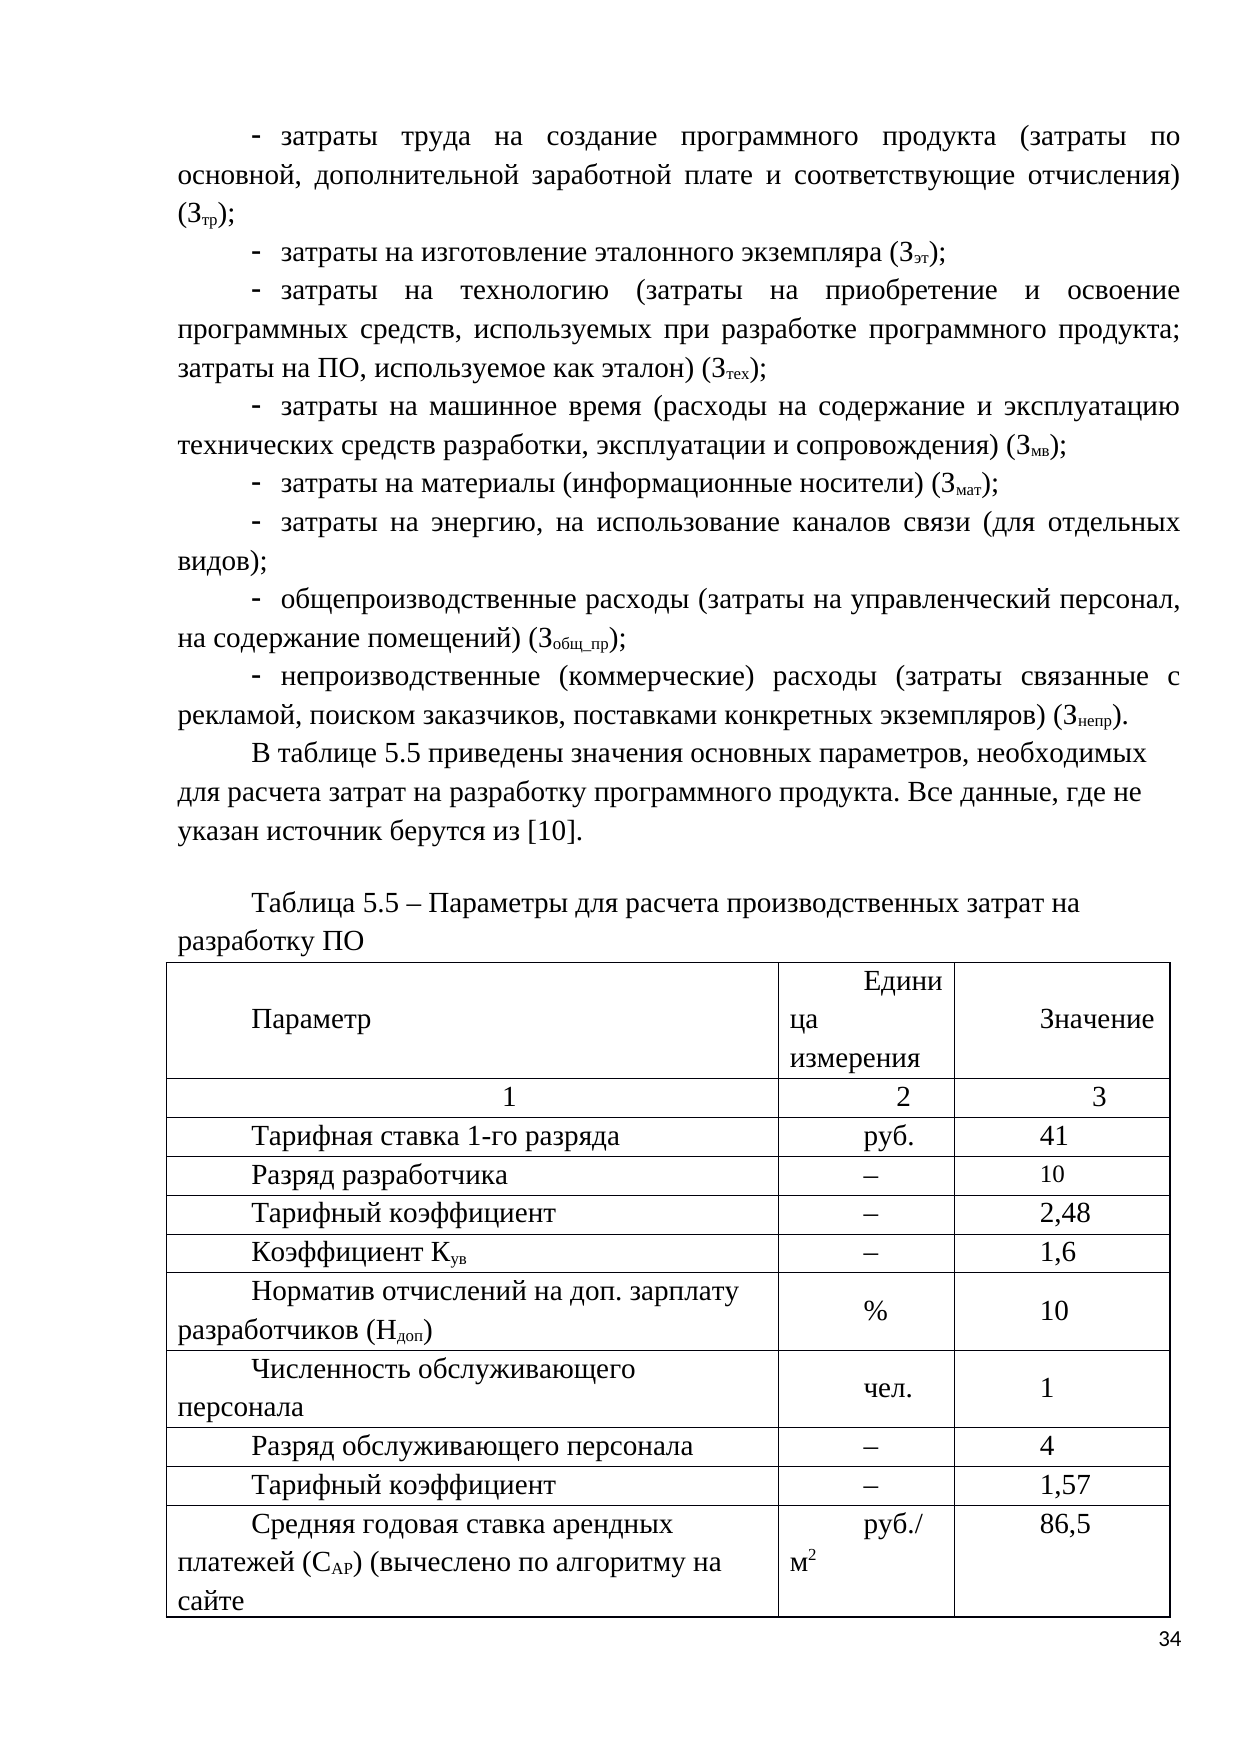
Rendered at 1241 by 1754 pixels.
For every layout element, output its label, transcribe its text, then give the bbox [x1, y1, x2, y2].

table_cell Тарифная ставка 1-го разряда [167, 1118, 778, 1156]
table_cell руб./м2 [779, 1506, 954, 1616]
table_cell 86,5 [955, 1506, 1169, 1616]
table_cell – [779, 1157, 954, 1194]
table_cell 4 [955, 1428, 1169, 1466]
table_cell 2,48 [955, 1196, 1169, 1233]
table_header Значение [955, 963, 1169, 1078]
table_cell Тарифный коэффициент [167, 1467, 778, 1505]
table_cell чел. [779, 1351, 954, 1427]
table_cell 1 [955, 1351, 1169, 1427]
text Таблица 5.5 – Параметры для расчета производственных затрат на разработку ПО [177, 885, 1181, 957]
list затраты на технологию (затраты на приобретение и освоение программных средств, используемых при разработке программного продукта; затраты на ПО, используемое как эталон) (Зтех); [177, 272, 1181, 383]
list затраты на изготовление эталонного экземпляра (Зэт); [177, 234, 1181, 267]
table_cell % [779, 1273, 954, 1350]
table_header Единица измерения [779, 963, 954, 1078]
list затраты труда на создание программного продукта (затраты по основной, дополнительной заработной плате и соответствующие отчисления) (Зтр); [177, 118, 1181, 229]
table_cell – [779, 1235, 954, 1272]
text В таблице 5.5 приведены значения основных параметров, необходимых для расчета затрат на разработку программного продукта. Все данные, где не указан источник берутся из [10]. [177, 736, 1181, 846]
list затраты на машинное время (расходы на содержание и эксплуатацию технических средств разработки, эксплуатации и сопровождения) (Змв); [177, 388, 1181, 460]
list общепроизводственные расходы (затраты на управленческий персонал, на содержание помещений) (Зобщ_пр); [177, 581, 1181, 653]
table_cell 1,6 [955, 1235, 1169, 1272]
list затраты на материалы (информационные носители) (Змат); [177, 465, 1181, 499]
table_cell 1,57 [955, 1467, 1169, 1505]
table_cell – [779, 1467, 954, 1505]
table_cell 10 [955, 1157, 1169, 1194]
table_cell – [779, 1196, 954, 1233]
table_cell руб. [779, 1118, 954, 1156]
table_cell Разряд обслуживающего персонала [167, 1428, 778, 1466]
table_cell Норматив отчислений на доп. зарплату разработчиков (Ндоп) [167, 1273, 778, 1350]
table_cell Тарифный коэффициент [167, 1196, 778, 1233]
table_cell Коэффициент Кув [167, 1235, 778, 1272]
table_cell 2 [779, 1079, 954, 1117]
table_cell 3 [955, 1079, 1169, 1117]
table_cell Разряд разработчика [167, 1157, 778, 1194]
list затраты на энергию, на использование каналов связи (для отдельных видов); [177, 504, 1181, 576]
table_cell 41 [955, 1118, 1169, 1156]
list непроизводственные (коммерческие) расходы (затраты связанные с рекламой, поиском заказчиков, поставками конкретных экземпляров) (Знепр). [177, 658, 1181, 731]
table_cell Численность обслуживающего персонала [167, 1351, 778, 1427]
table_cell 1 [167, 1079, 778, 1117]
table_cell – [779, 1428, 954, 1466]
table_cell 10 [955, 1273, 1169, 1350]
table_header Параметр [167, 963, 778, 1078]
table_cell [167, 1506, 778, 1616]
